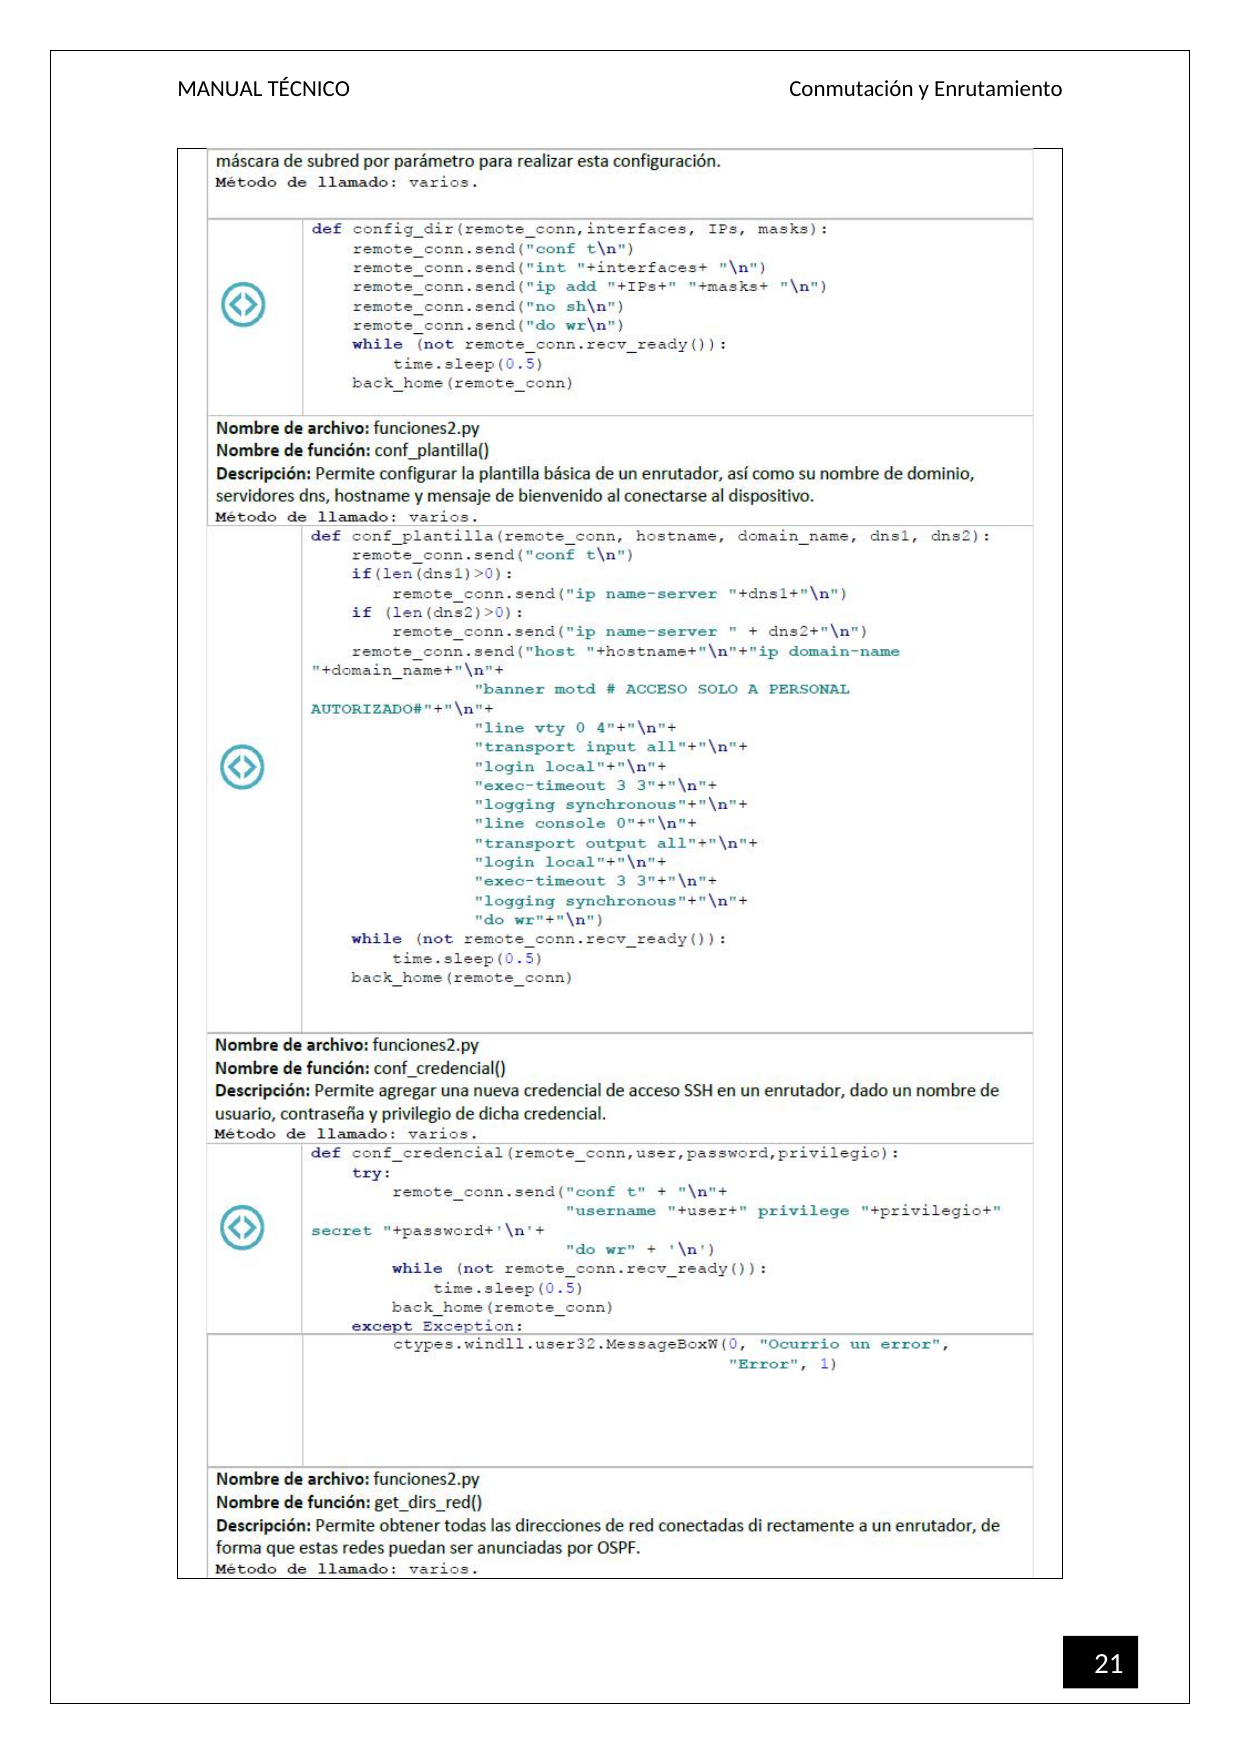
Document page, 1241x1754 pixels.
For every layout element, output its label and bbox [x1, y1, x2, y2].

picture [206, 148, 1034, 1578]
table_header [178, 149, 206, 1578]
table_header [1034, 149, 1062, 1578]
